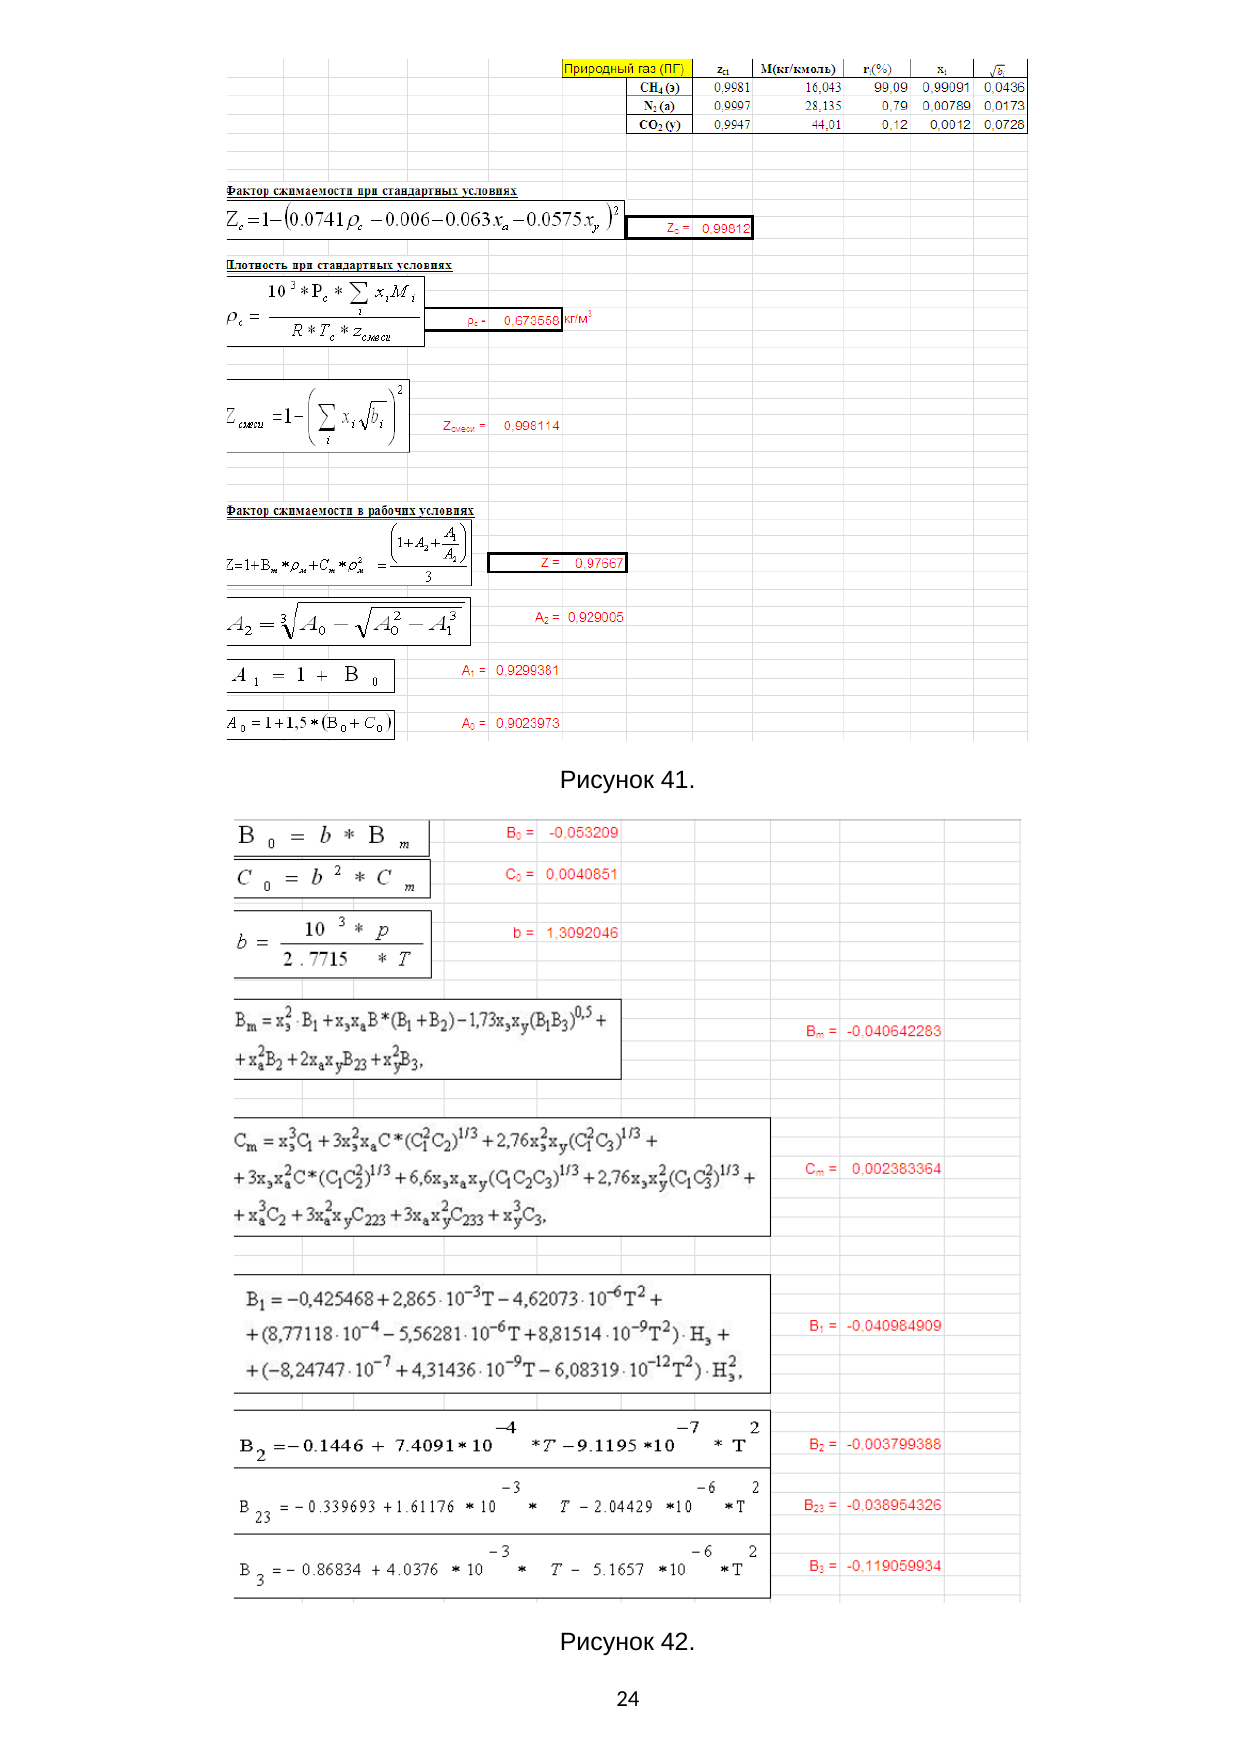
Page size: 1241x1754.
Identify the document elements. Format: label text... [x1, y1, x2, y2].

picture [226, 59, 1029, 741]
picture [233, 819, 1022, 1603]
text Рисунок 42. [74, 1627, 1181, 1656]
text Рисунок 41. [74, 765, 1181, 794]
